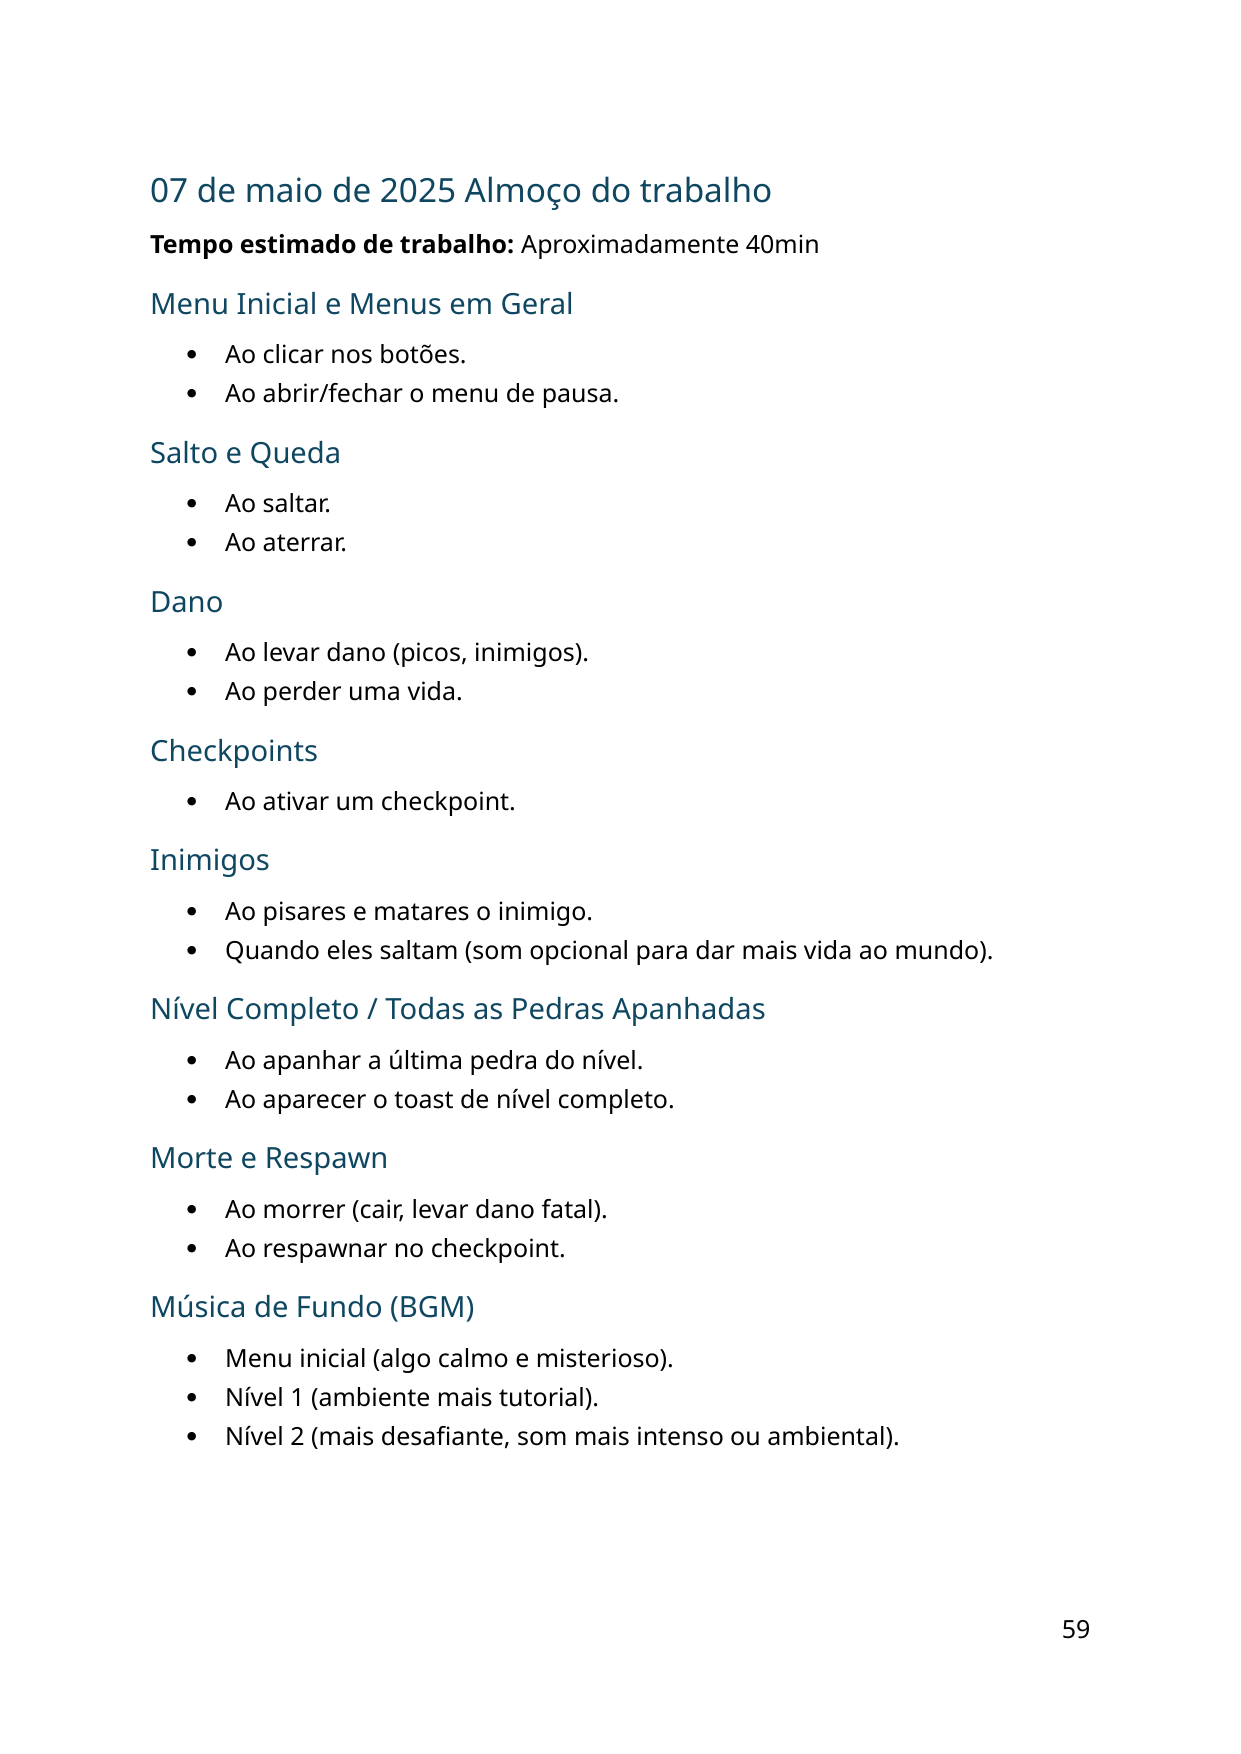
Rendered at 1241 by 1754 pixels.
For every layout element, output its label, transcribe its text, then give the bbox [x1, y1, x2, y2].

subtitle 07 de maio de 2025 Almoço do trabalho [150, 167, 1090, 212]
list Ao clicar nos botões. [187, 337, 1090, 371]
list Nível 2 (mais desafiante, som mais intenso ou ambiental). [187, 1419, 1090, 1453]
subtitle Salto e Queda [150, 432, 1090, 472]
list Ao pisares e matares o inimigo. [187, 894, 1090, 928]
list Ao apanhar a última pedra do nível. [187, 1043, 1090, 1077]
list Ao levar dano (picos, inimigos). [187, 635, 1090, 669]
list Nível 1 (ambiente mais tutorial). [187, 1380, 1090, 1414]
list Ao ativar um checkpoint. [187, 784, 1090, 818]
list Ao aterrar. [187, 525, 1090, 559]
text Tempo estimado de trabalho: Aproximadamente 40min [150, 227, 1090, 261]
list Ao abrir/fechar o menu de pausa. [187, 376, 1090, 410]
list Quando eles saltam (som opcional para dar mais vida ao mundo). [187, 933, 1090, 967]
subtitle Inimigos [150, 840, 1090, 879]
list Ao aparecer o toast de nível completo. [187, 1082, 1090, 1116]
subtitle Música de Fundo (BGM) [150, 1287, 1090, 1326]
subtitle Morte e Respawn [150, 1138, 1090, 1177]
list Ao saltar. [187, 486, 1090, 520]
list Ao respawnar no checkpoint. [187, 1231, 1090, 1265]
subtitle Nível Completo / Todas as Pedras Apanhadas [150, 989, 1090, 1028]
subtitle Menu Inicial e Menus em Geral [150, 283, 1090, 323]
subtitle Dano [150, 581, 1090, 621]
subtitle Checkpoints [150, 730, 1090, 769]
list Menu inicial (algo calmo e misterioso). [187, 1341, 1090, 1374]
list Ao perder uma vida. [187, 674, 1090, 708]
list Ao morrer (cair, levar dano fatal). [187, 1192, 1090, 1226]
